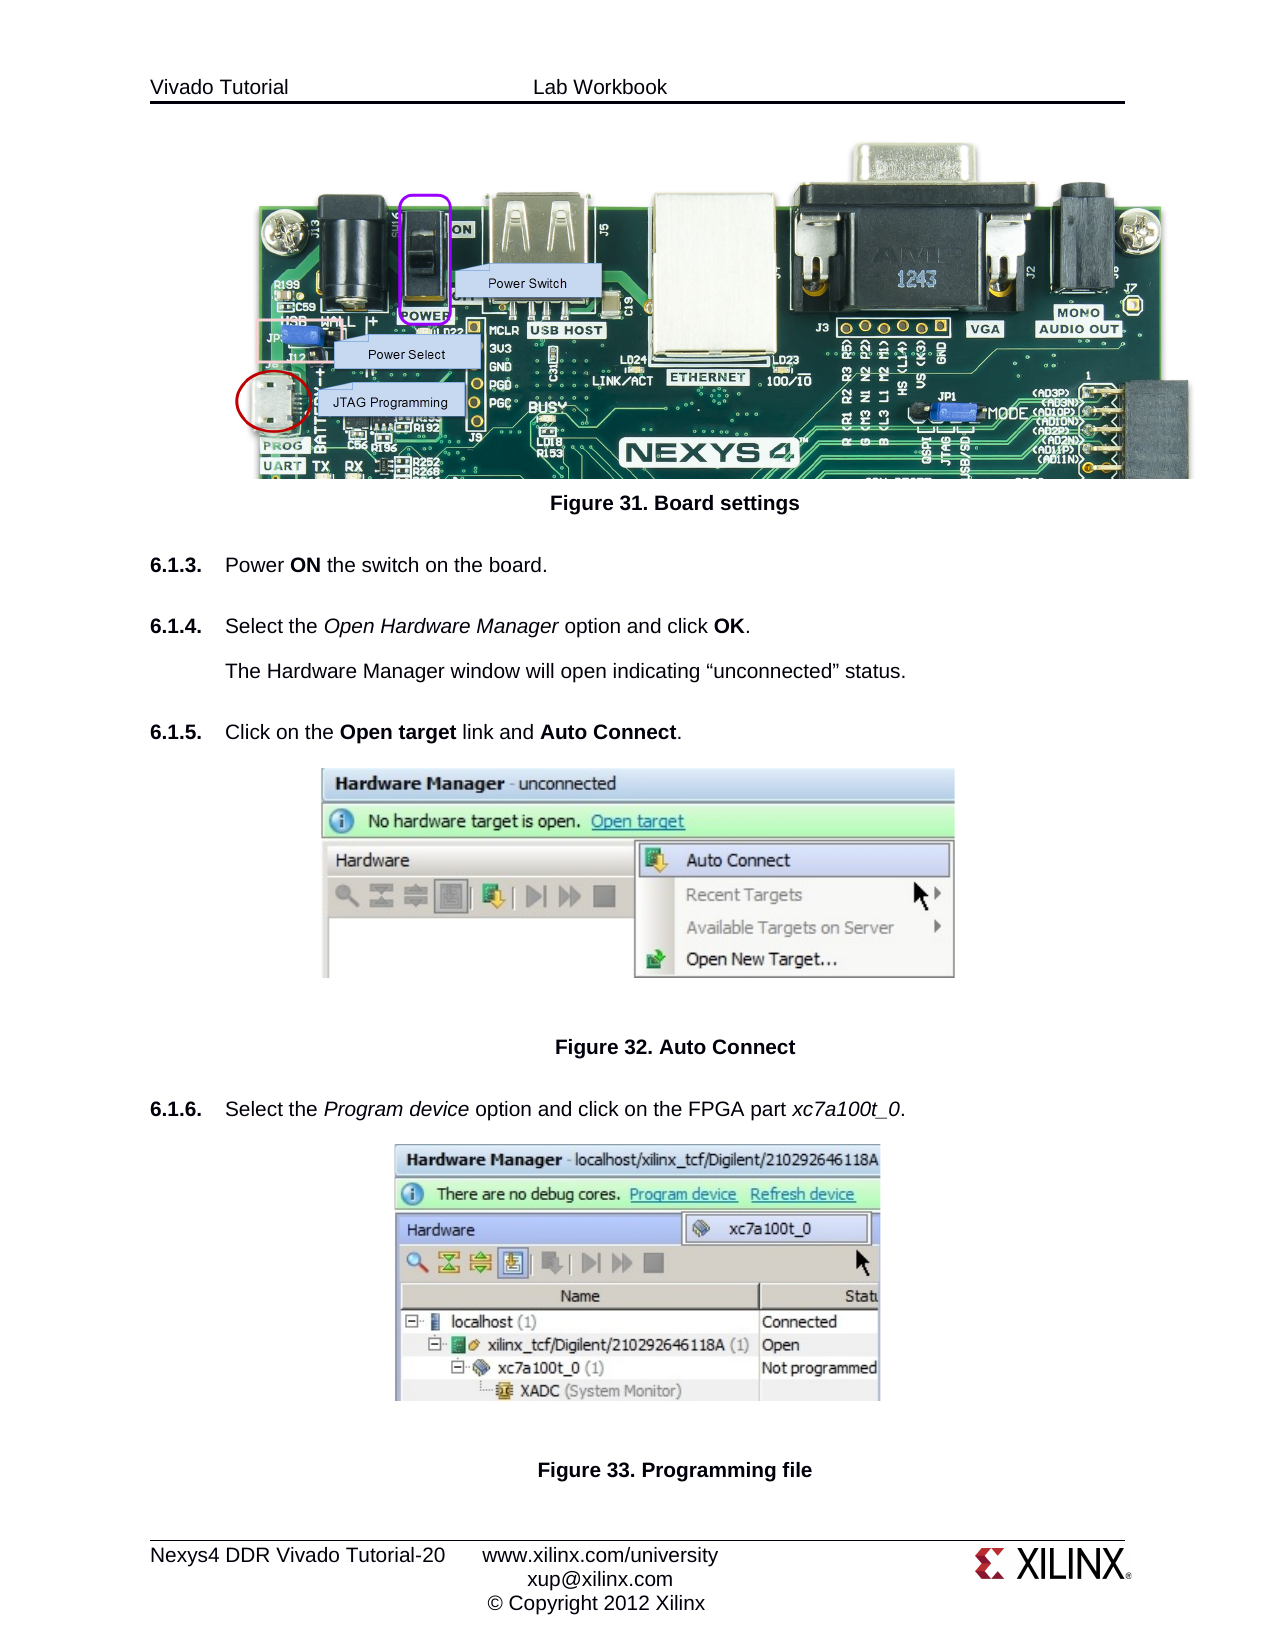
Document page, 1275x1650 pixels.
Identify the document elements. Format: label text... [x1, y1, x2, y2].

text Figure 31. Board settings [225, 491, 1125, 515]
list Power ON the switch on the board. [150, 552, 1125, 576]
list Select the Open Hardware Manager option and click OK. [150, 614, 1125, 638]
text Figure 32. Auto Connect [225, 1035, 1125, 1059]
text Figure 33. Programming file [225, 1458, 1125, 1506]
list Select the Program device option and click on the FPGA part xc7a100t_0. [150, 1096, 1125, 1144]
picture [394, 1144, 881, 1401]
picture [975, 1548, 1132, 1579]
picture [225, 133, 1200, 479]
text The Hardware Manager window will open indicating “unconnected” status. [225, 659, 1125, 683]
picture [320, 768, 955, 978]
list Click on the Open target link and Auto Connect. [150, 720, 1125, 768]
